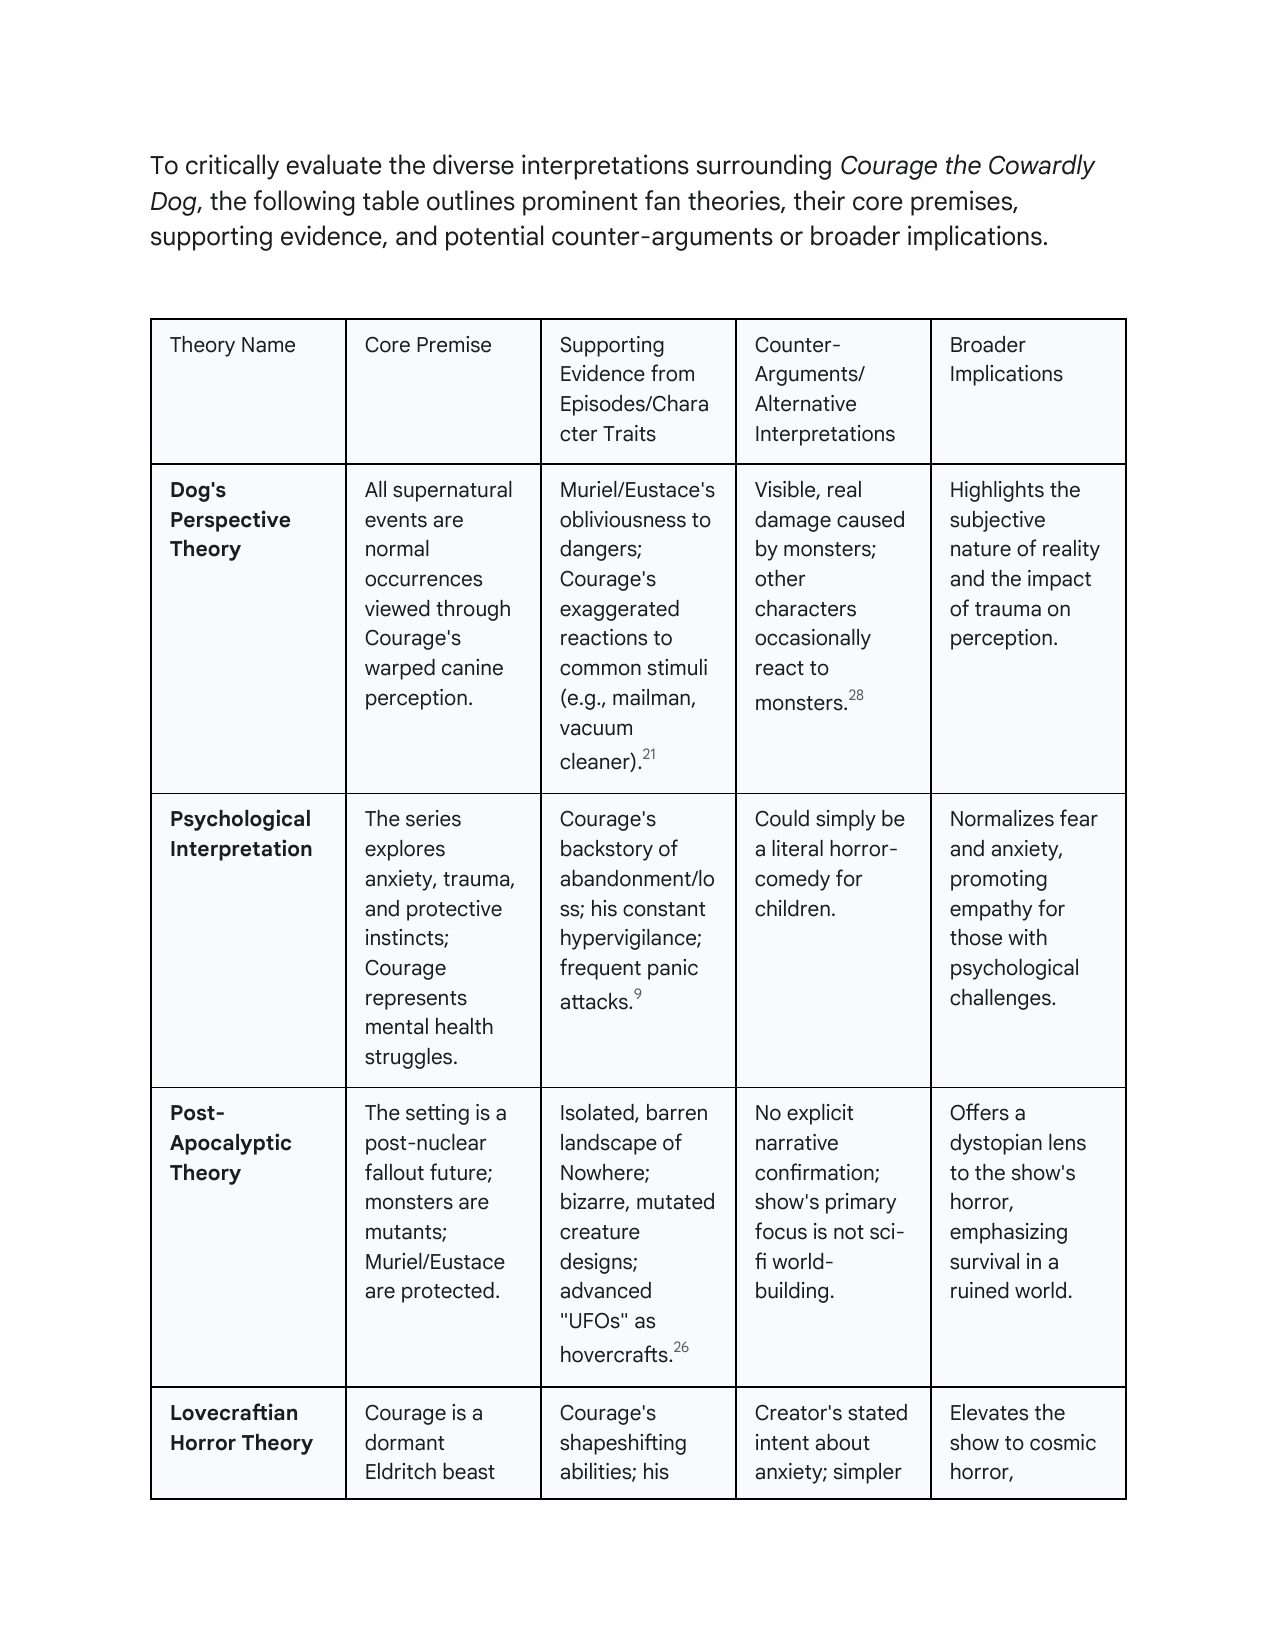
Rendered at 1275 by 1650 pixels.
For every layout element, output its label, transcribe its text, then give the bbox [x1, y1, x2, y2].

table_cell No explicit narrative confirmation; show's primary focus is not sci-fi world-building. [737, 1088, 930, 1386]
table_cell Isolated, barren landscape of Nowhere; bizarre, mutated creature designs; advanced "UFOs" as hovercrafts.26 [542, 1088, 735, 1386]
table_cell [542, 1388, 735, 1498]
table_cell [152, 1388, 345, 1498]
table_cell The series explores anxiety, trauma, and protective instincts; Courage represents mental health struggles. [347, 794, 540, 1086]
table_header Counter-Arguments/Alternative Interpretations [737, 320, 930, 463]
table_cell Could simply be a literal horror-comedy for children. [737, 794, 930, 1086]
table_cell Courage's backstory of abandonment/loss; his constant hypervigilance; frequent panic attacks.9 [542, 794, 735, 1086]
table_cell All supernatural events are normal occurrences viewed through Courage's warped canine perception. [347, 465, 540, 793]
table_cell Dog's Perspective Theory [152, 465, 345, 793]
table_cell Muriel/Eustace's obliviousness to dangers; Courage's exaggerated reactions to common stimuli (e.g., mailman, vacuum cleaner).21 [542, 465, 735, 793]
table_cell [347, 1388, 540, 1498]
table_header Core Premise [347, 320, 540, 463]
table_cell Offers a dystopian lens to the show's horror, emphasizing survival in a ruined world. [932, 1088, 1125, 1386]
table_cell Visible, real damage caused by monsters; other characters occasionally react to monsters.28 [737, 465, 930, 793]
table_header Supporting Evidence from Episodes/Character Traits [542, 320, 735, 463]
table_header Theory Name [152, 320, 345, 463]
table_cell Post-Apocalyptic Theory [152, 1088, 345, 1386]
table_cell Normalizes fear and anxiety, promoting empathy for those with psychological challenges. [932, 794, 1125, 1086]
table_header Broader Implications [932, 320, 1125, 463]
table_cell Highlights the subjective nature of reality and the impact of trauma on perception. [932, 465, 1125, 793]
text To critically evaluate the diverse interpretations surrounding Courage the Cowardly Dog, the following table outlines prominent fan theories, their core premises, supporting evidence, and potential counter-arguments or broader implications. [150, 150, 1125, 253]
table_cell The setting is a post-nuclear fallout future; monsters are mutants; Muriel/Eustace are protected. [347, 1088, 540, 1386]
table_cell Psychological Interpretation [152, 794, 345, 1086]
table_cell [932, 1388, 1125, 1498]
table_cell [737, 1388, 930, 1498]
